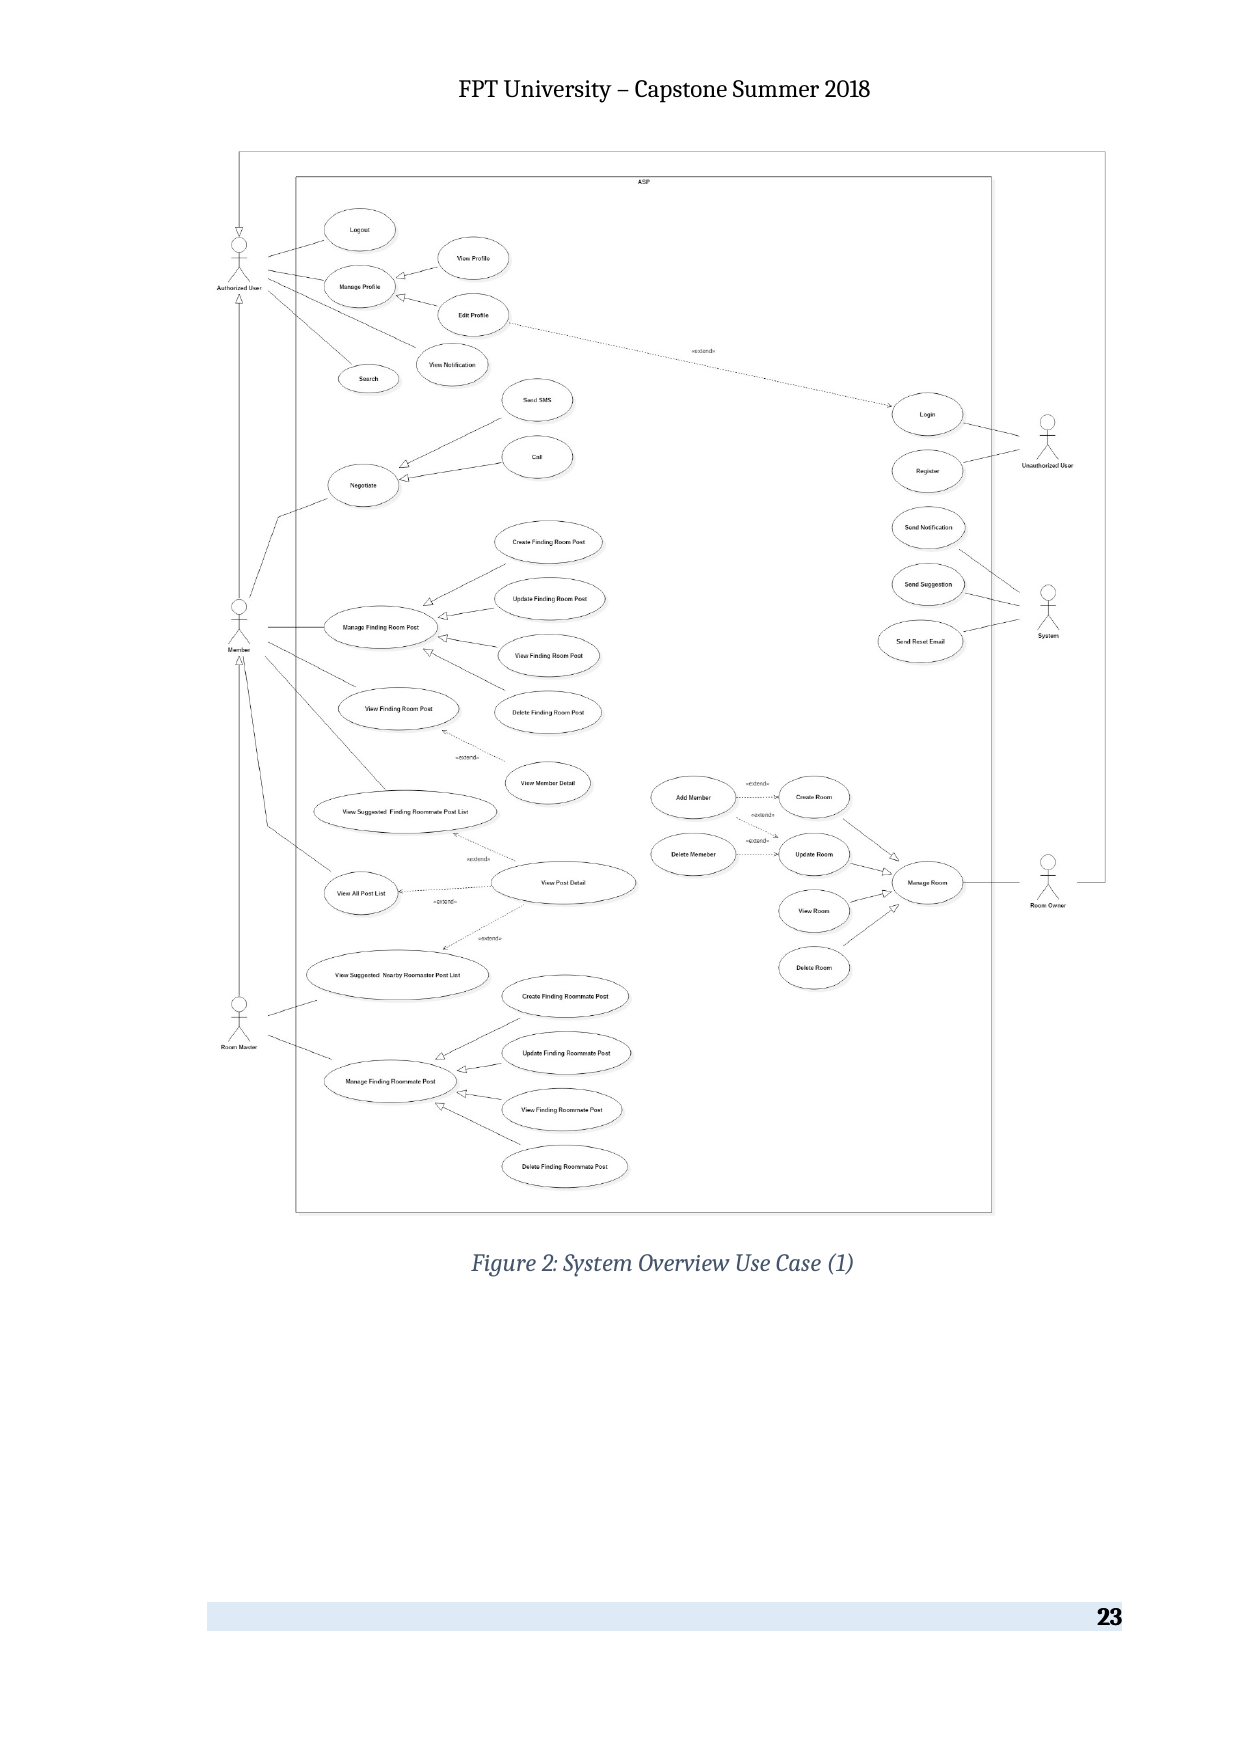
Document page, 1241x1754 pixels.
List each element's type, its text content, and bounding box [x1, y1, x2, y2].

picture [206, 147, 1123, 1230]
text Figure 2: System Overview Use Case (1) [207, 1249, 1122, 1277]
